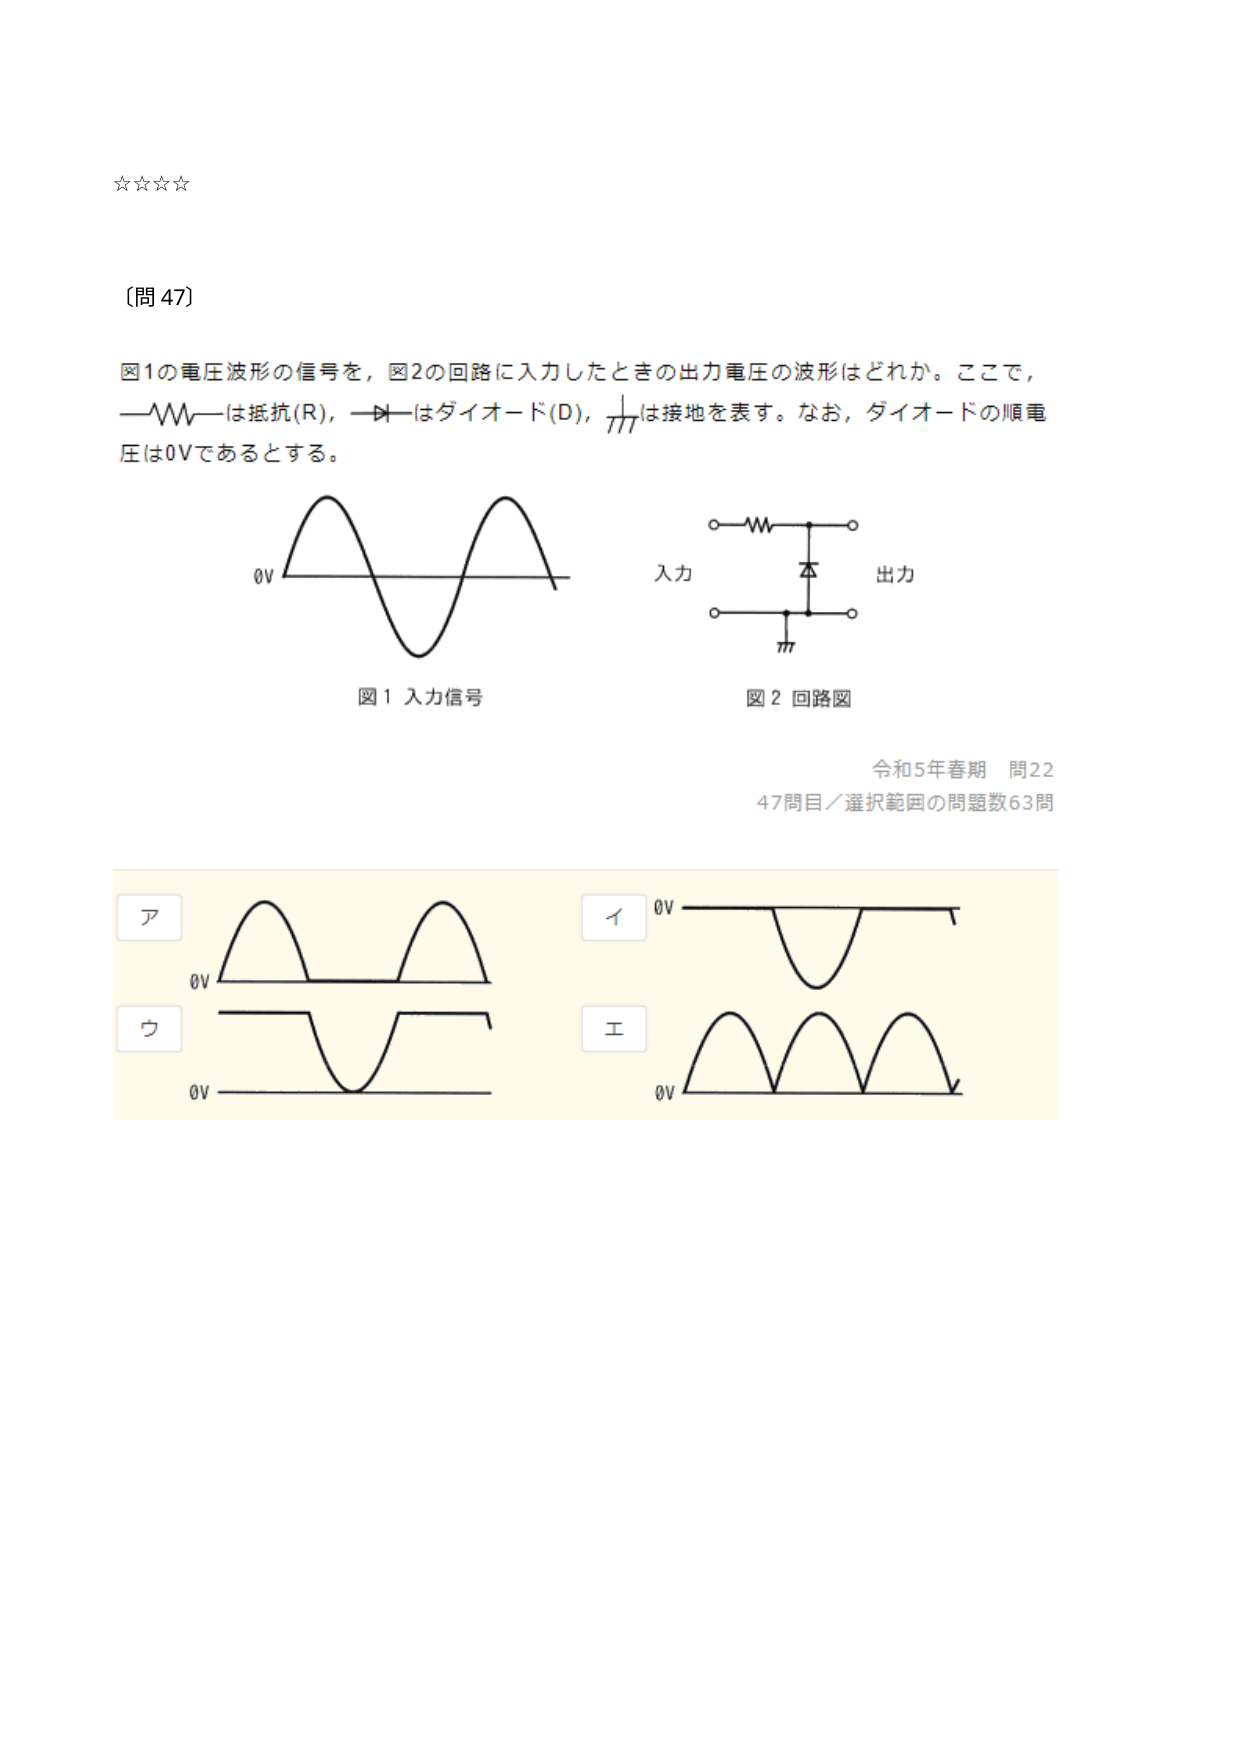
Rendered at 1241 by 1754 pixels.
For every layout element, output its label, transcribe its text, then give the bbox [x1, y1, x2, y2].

text ☆☆☆☆ [112, 164, 1128, 202]
picture [112, 352, 1058, 1120]
text 〔問47〕 [112, 277, 1128, 314]
